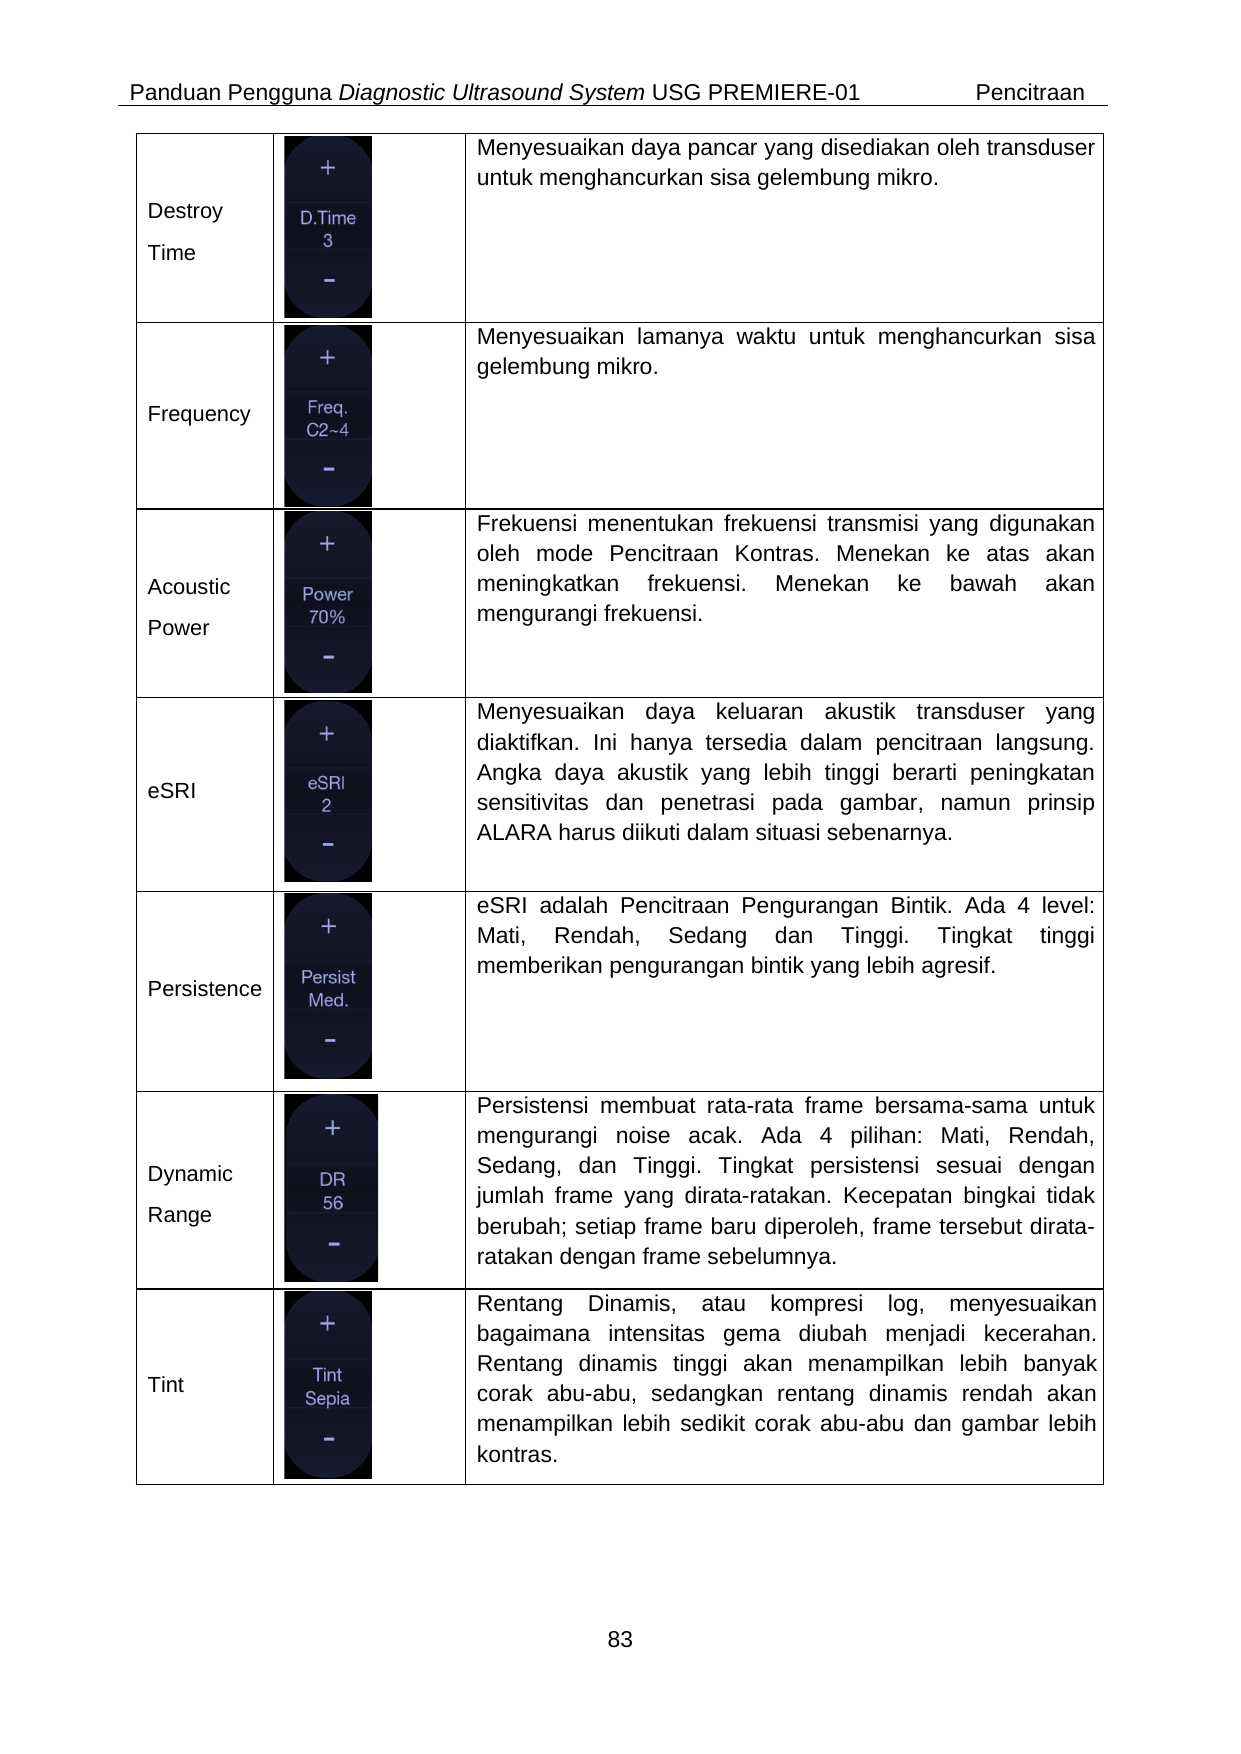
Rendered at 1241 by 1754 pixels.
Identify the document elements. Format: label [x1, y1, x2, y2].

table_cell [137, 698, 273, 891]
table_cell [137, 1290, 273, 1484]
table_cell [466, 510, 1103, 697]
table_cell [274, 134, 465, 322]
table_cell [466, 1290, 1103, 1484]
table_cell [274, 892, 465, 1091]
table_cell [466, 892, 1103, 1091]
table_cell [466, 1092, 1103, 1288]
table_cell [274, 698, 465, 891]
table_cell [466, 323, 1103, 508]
picture [284, 1094, 379, 1282]
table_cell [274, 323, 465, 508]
picture [284, 136, 372, 318]
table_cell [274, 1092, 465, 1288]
picture [284, 893, 372, 1079]
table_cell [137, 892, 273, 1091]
picture [284, 700, 372, 882]
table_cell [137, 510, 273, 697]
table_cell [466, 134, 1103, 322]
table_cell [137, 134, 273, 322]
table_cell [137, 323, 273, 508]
picture [284, 1291, 372, 1479]
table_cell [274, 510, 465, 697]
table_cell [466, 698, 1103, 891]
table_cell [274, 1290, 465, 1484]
picture [284, 325, 372, 507]
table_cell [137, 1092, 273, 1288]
picture [284, 511, 372, 693]
